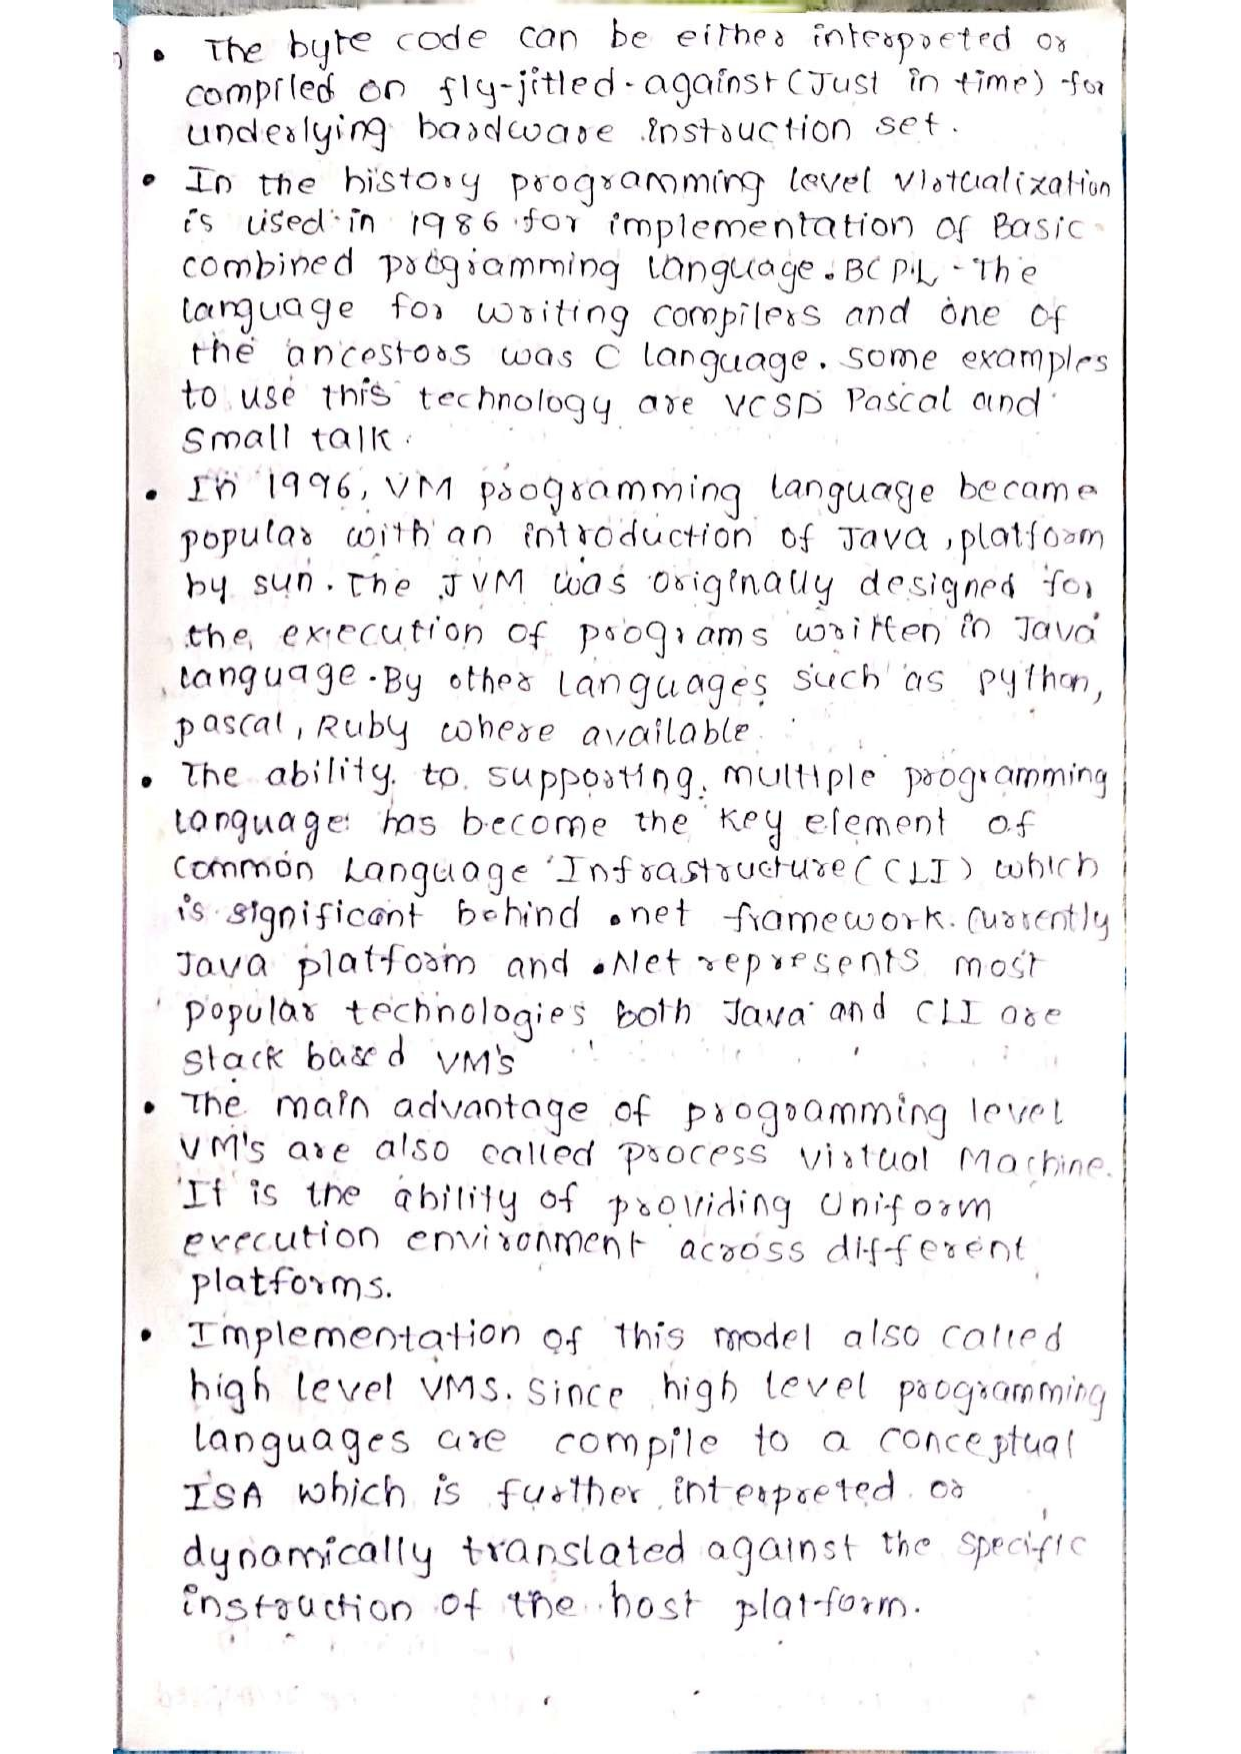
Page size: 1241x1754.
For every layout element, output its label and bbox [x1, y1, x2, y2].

picture [113, 0, 1127, 1754]
